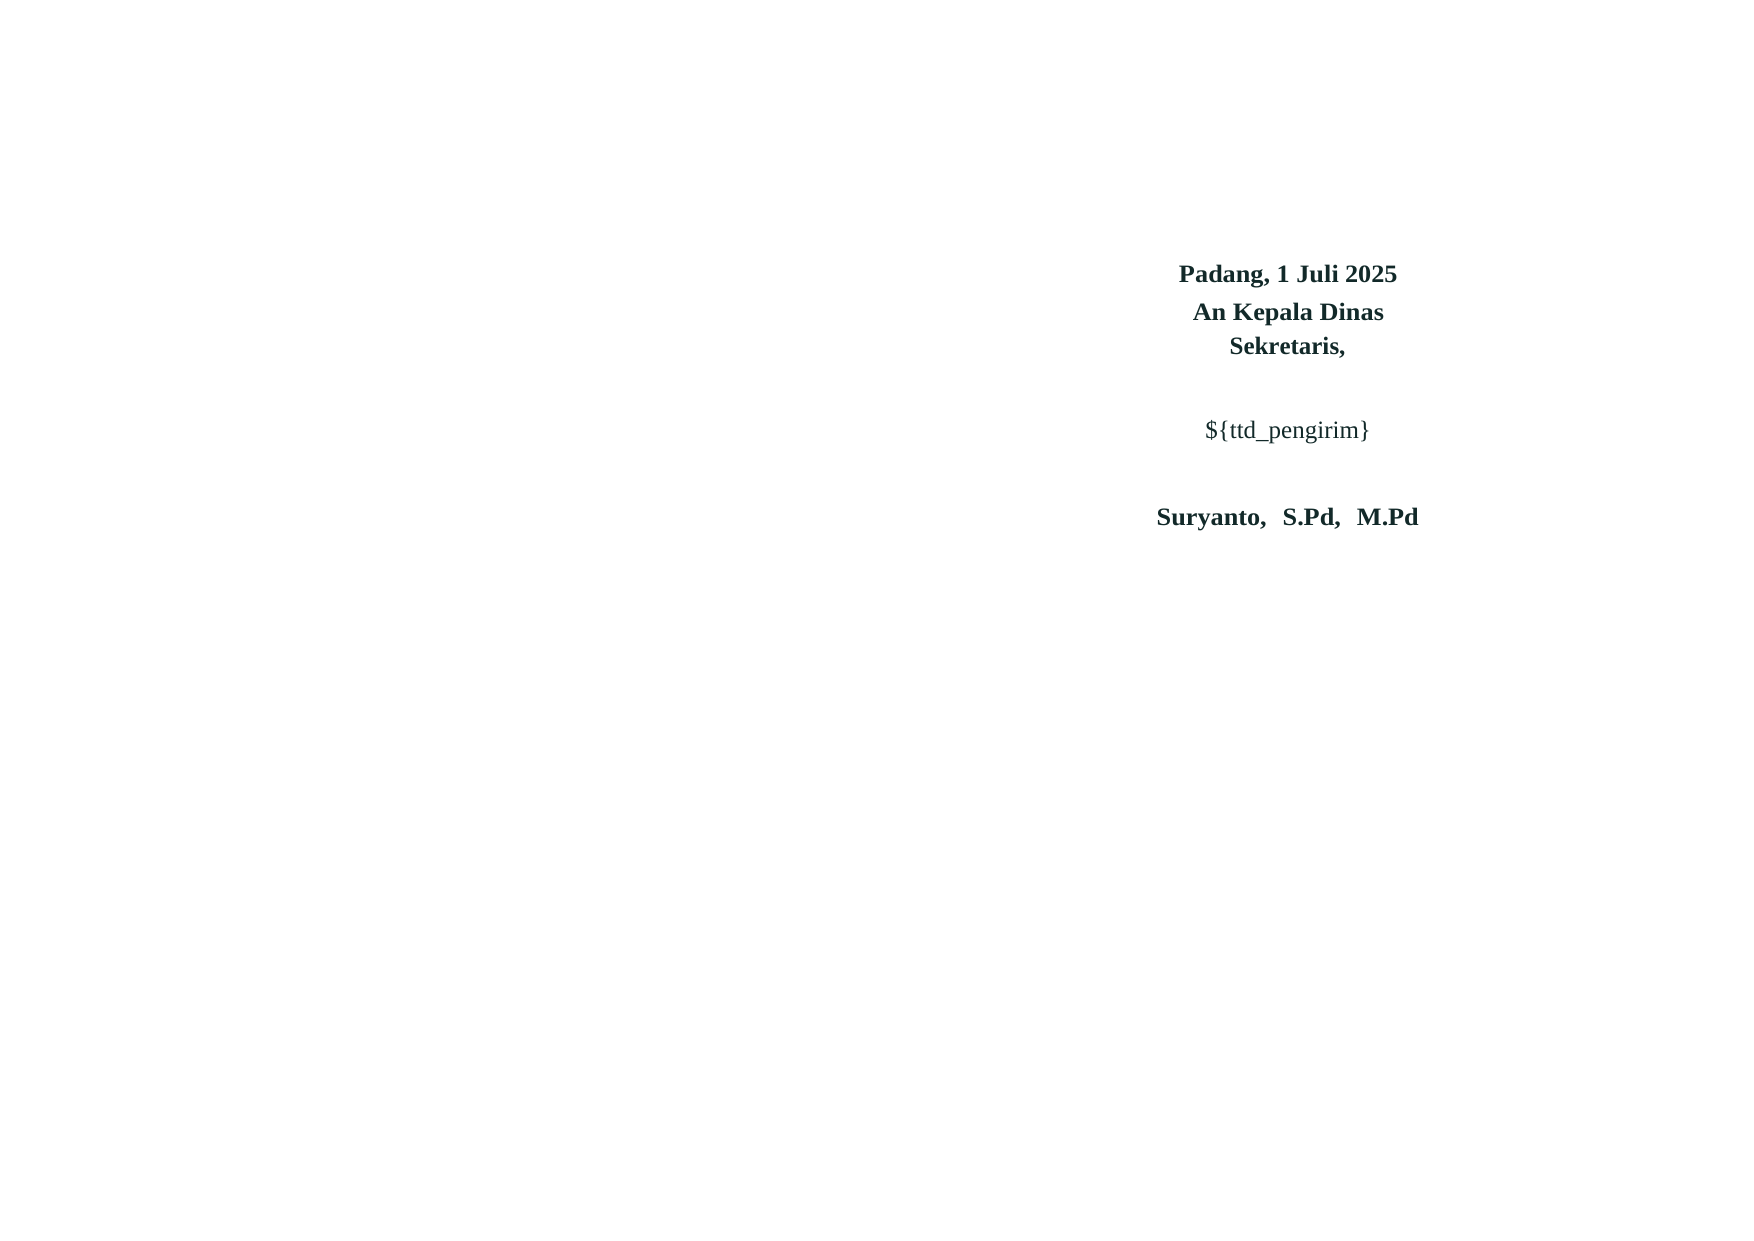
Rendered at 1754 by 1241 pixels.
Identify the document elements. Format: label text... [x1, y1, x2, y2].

text ${ttd_pengirim} [1072, 388, 1503, 444]
text Padang, 1 Juli 2025 [1072, 259, 1504, 287]
text An Kepala Dinas [1072, 297, 1504, 326]
text Suryanto, S.Pd, M.Pd [1072, 502, 1503, 530]
text Sekretaris, [1072, 331, 1503, 360]
